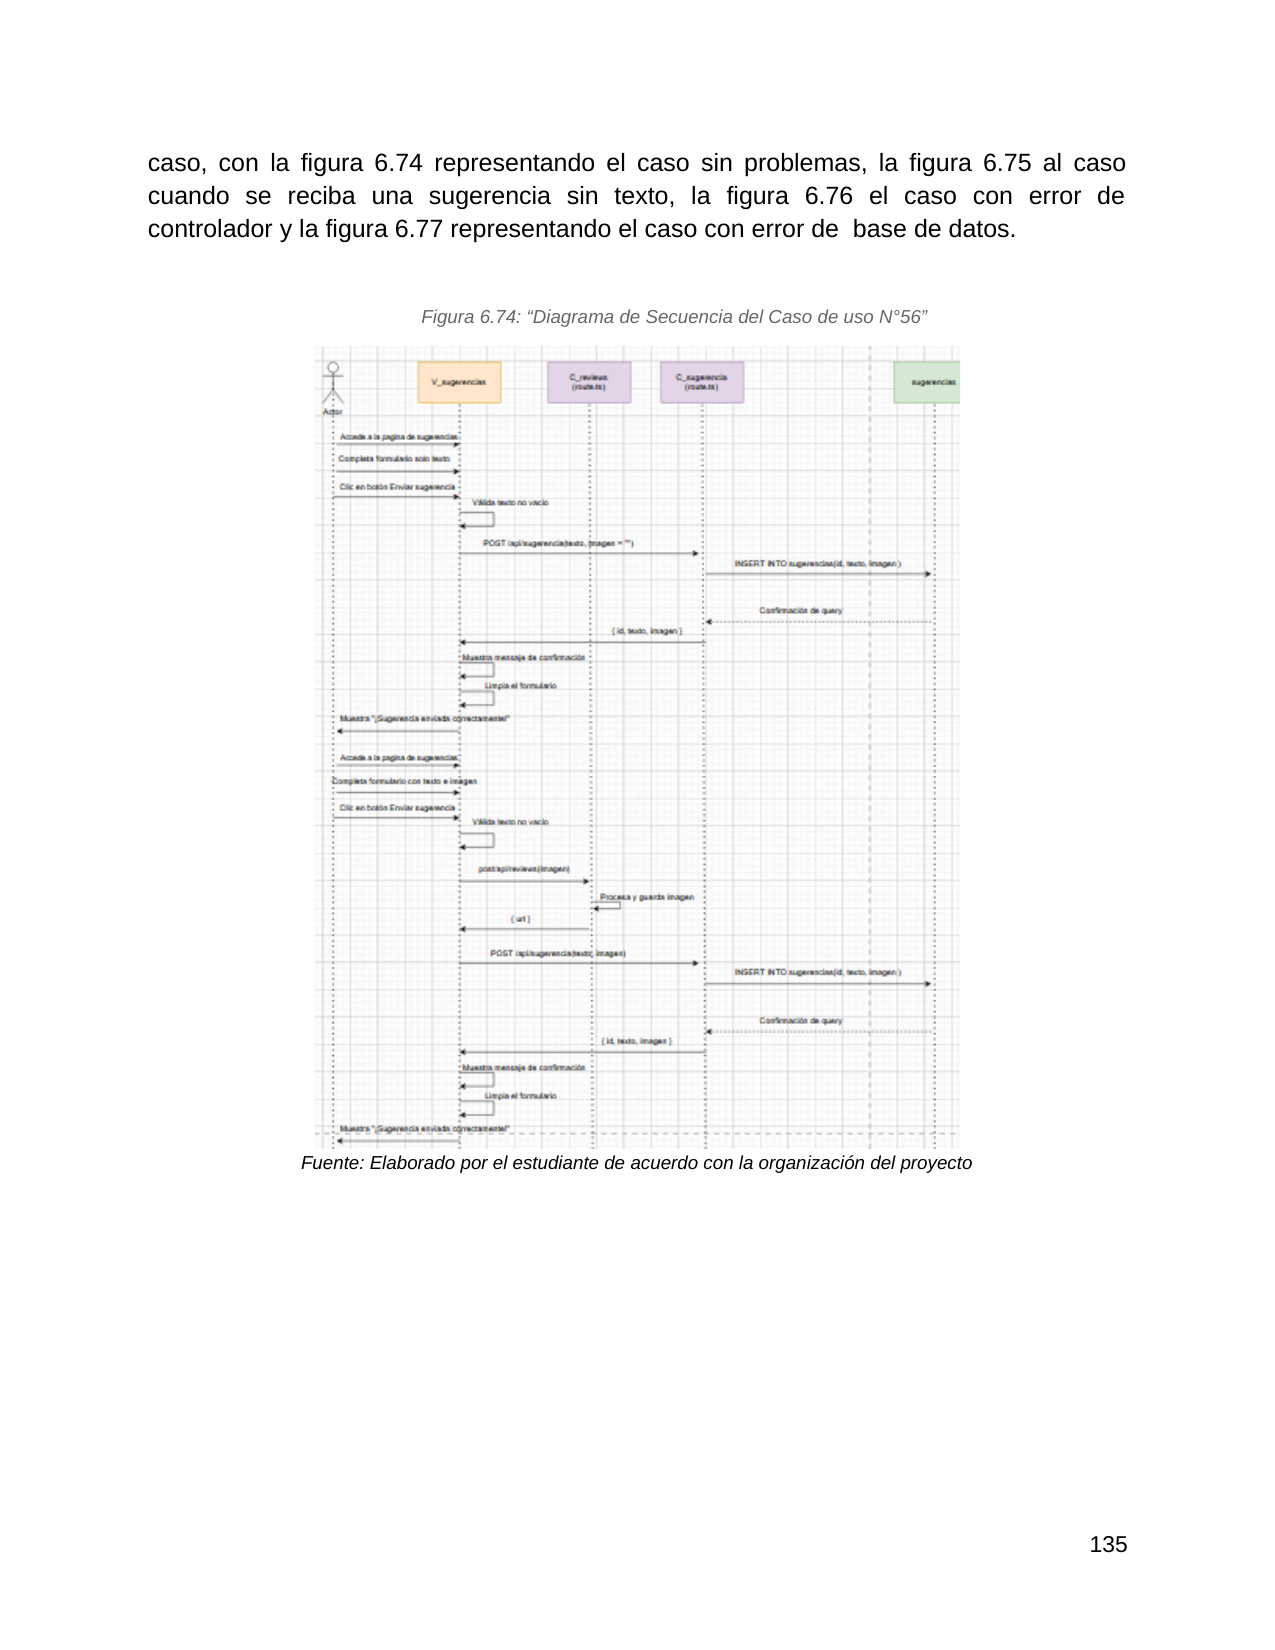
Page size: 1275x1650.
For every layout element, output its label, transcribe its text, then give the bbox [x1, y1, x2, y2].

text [148, 148, 1127, 242]
subtitle Figura 6.74: “Diagrama de Secuencia del Caso de uso N°56” [223, 306, 1127, 328]
text Fuente: Elaborado por el estudiante de acuerdo con la organización del proyecto [148, 1152, 1127, 1174]
picture [314, 346, 961, 1149]
